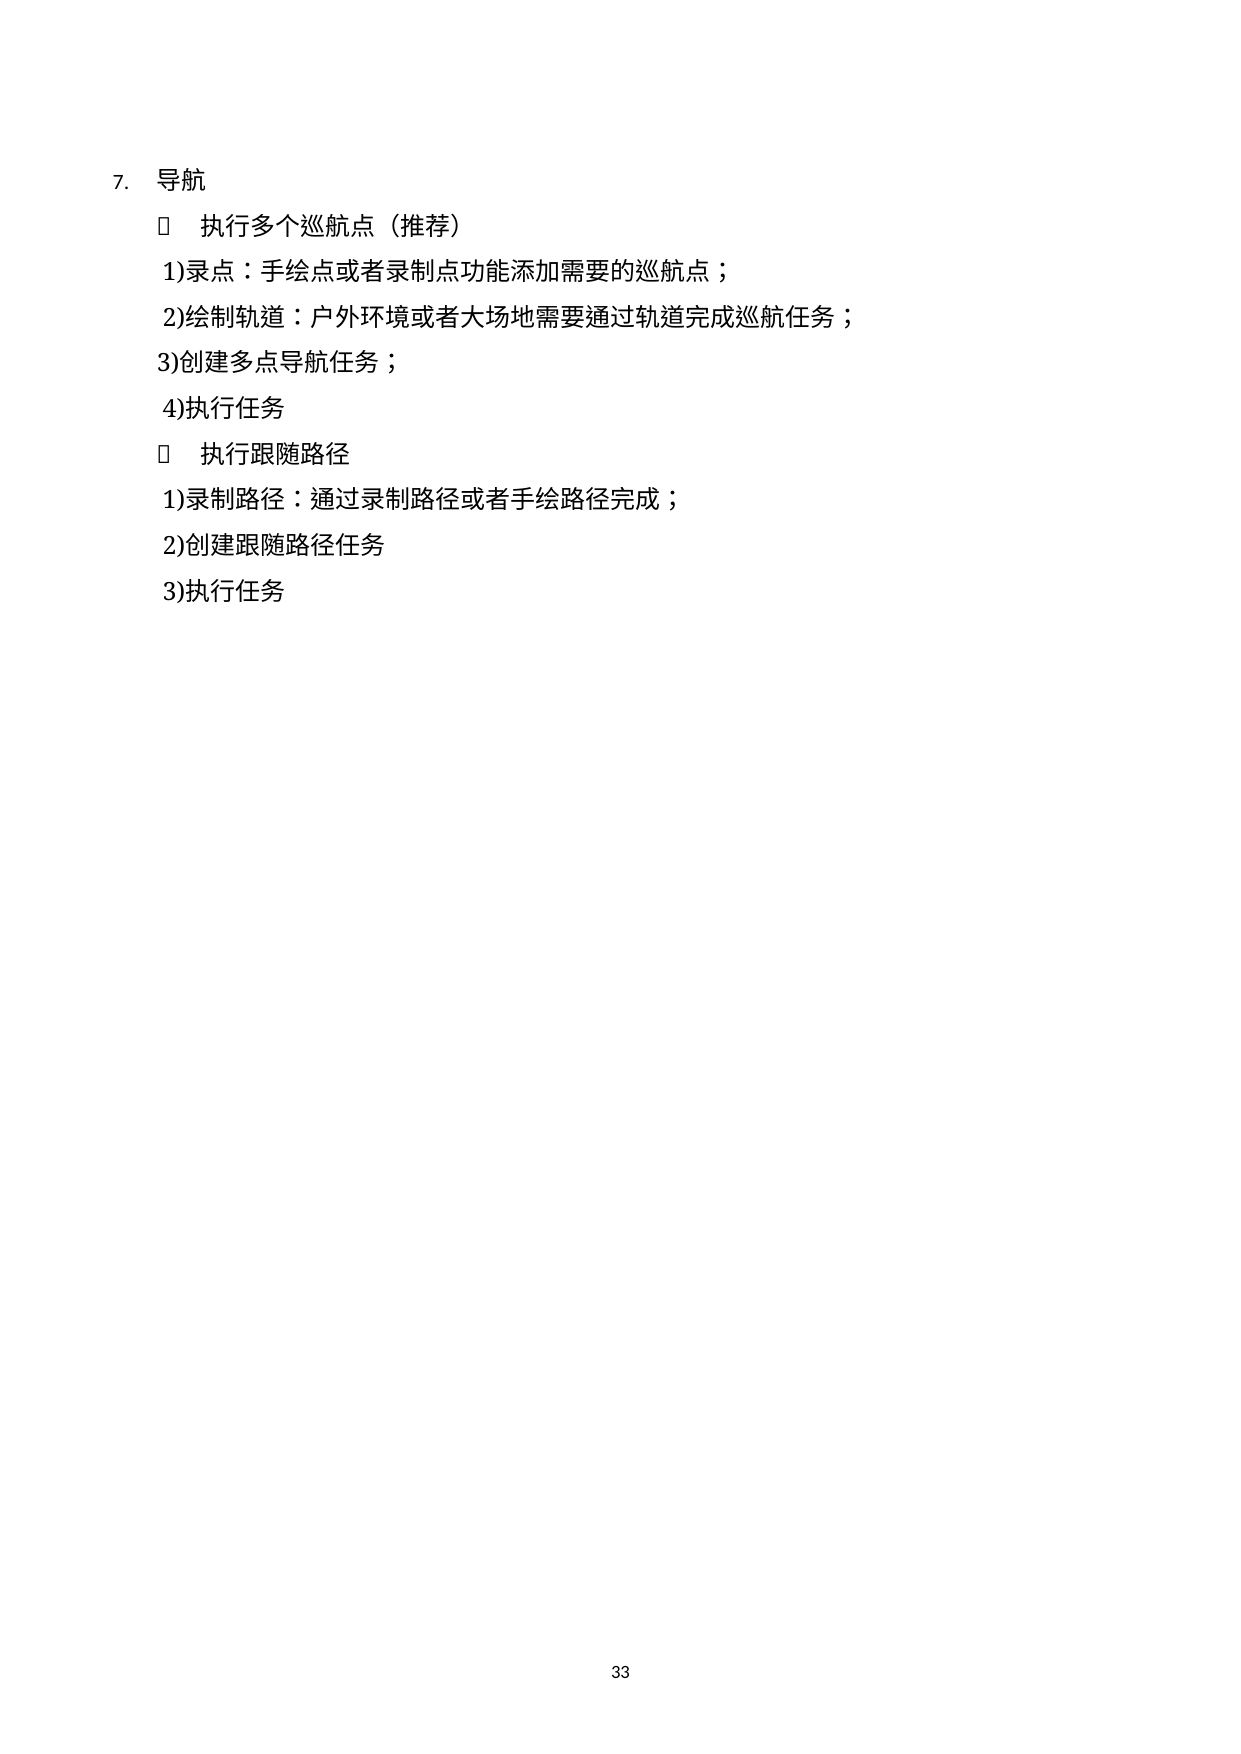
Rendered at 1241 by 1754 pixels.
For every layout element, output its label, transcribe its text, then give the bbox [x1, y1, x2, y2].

text 33 [112, 1659, 629, 1684]
text 7. 导航  执行多个巡航点（推荐） 1)录点：手绘点或者录制点功能添加需要的巡航点； 2)绘制轨道：户外环境或者大场地需要通过轨道完成巡航任务； 3)创建多点导航任务； 4)执行任务  执行跟随路径 1)录制路径：通过录制路径或者手绘路径完成； 2)创建跟随路径任务 3)执行任务 [112, 153, 865, 609]
